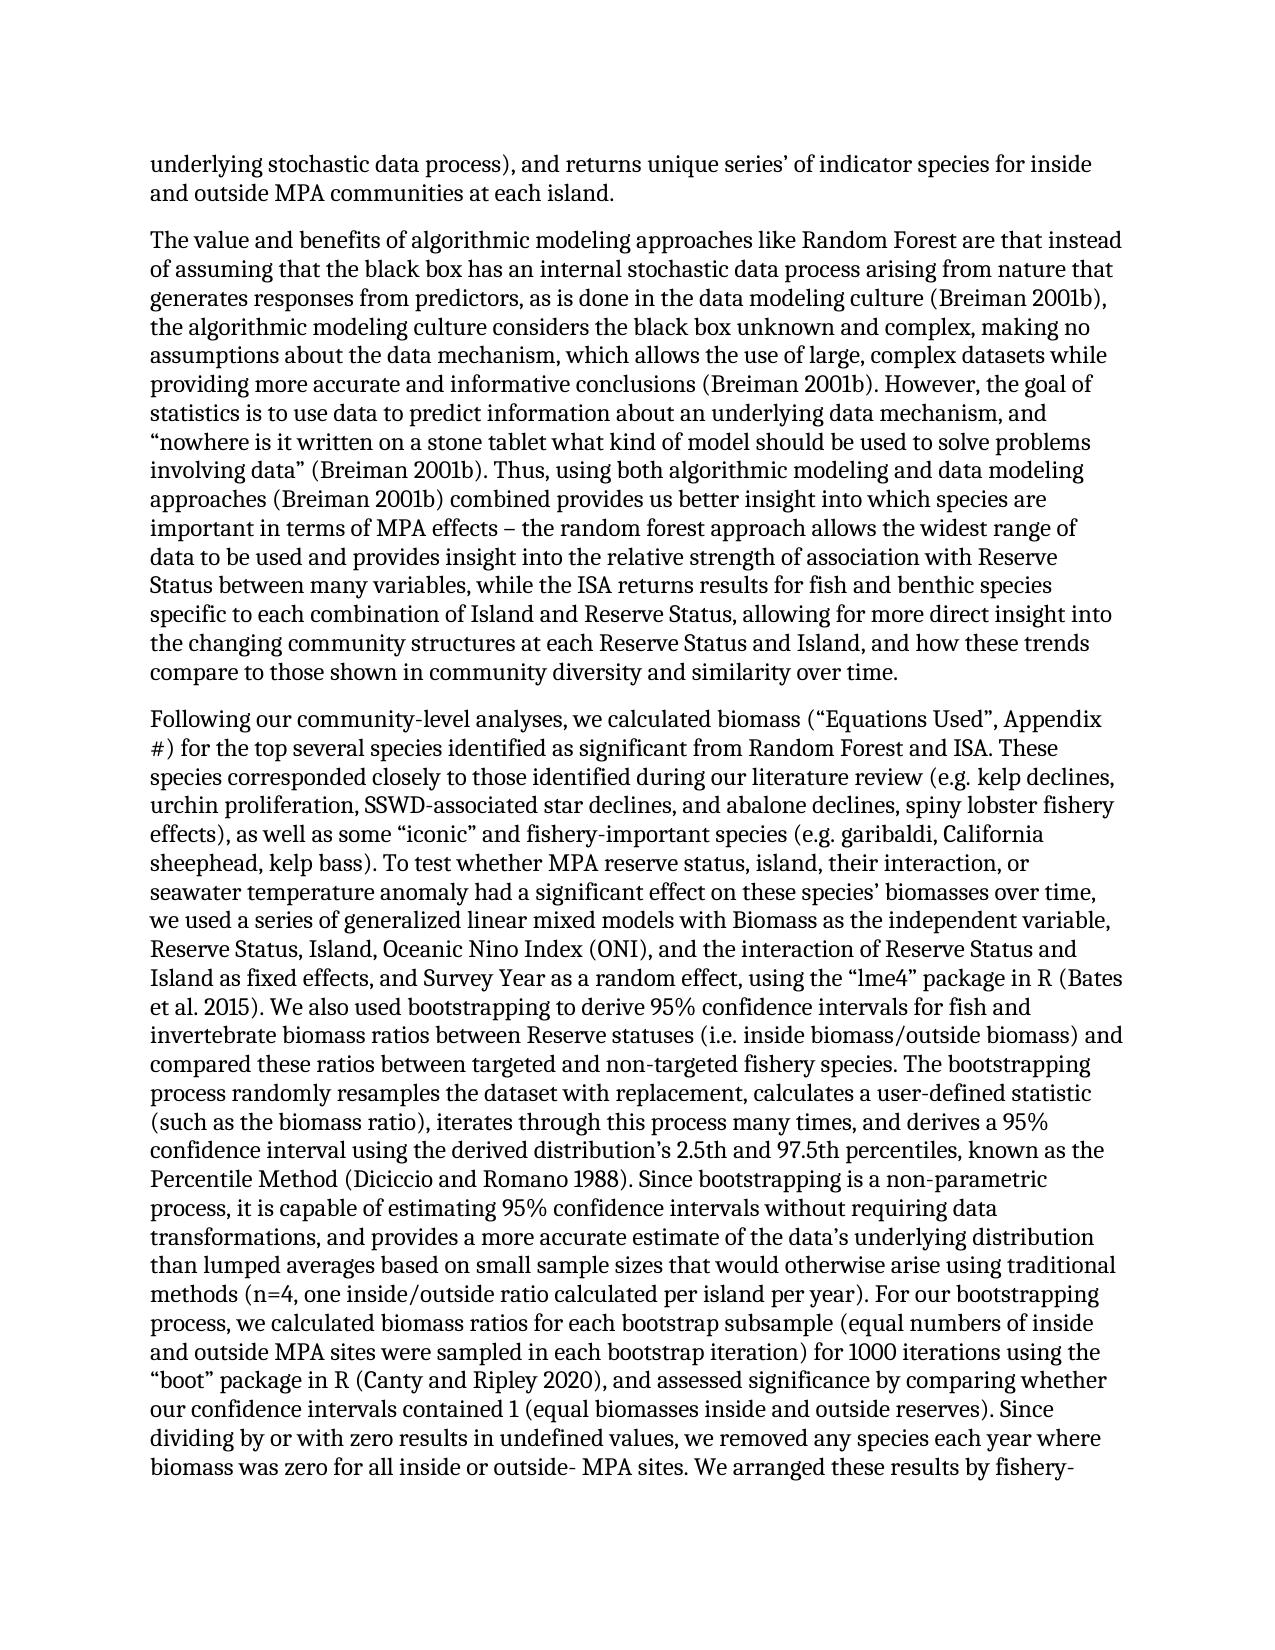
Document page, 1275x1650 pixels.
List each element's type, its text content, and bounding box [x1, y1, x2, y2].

text The value and benefits of algorithmic modeling approaches like Random Forest are that instead of assuming that the black box has an internal stochastic data process arising from nature that generates responses from predictors, as is done in the data modeling culture (Breiman 2001b), the algorithmic modeling culture considers the black box unknown and complex, making no assumptions about the data mechanism, which allows the use of large, complex datasets while providing more accurate and informative conclusions (Breiman 2001b). However, the goal of statistics is to use data to predict information about an underlying data mechanism, and “nowhere is it written on a stone tablet what kind of model should be used to solve problems involving data” (Breiman 2001b). Thus, using both algorithmic modeling and data modeling approaches (Breiman 2001b) combined provides us better insight into which species are important in terms of MPA effects – the random forest approach allows the widest range of data to be used and provides insight into the relative strength of association with Reserve Status between many variables, while the ISA returns results for fish and benthic species specific to each combination of Island and Reserve Status, allowing for more direct insight into the changing community structures at each Reserve Status and Island, and how these trends compare to those shown in community diversity and similarity over time. [150, 226, 1125, 686]
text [150, 705, 1125, 1481]
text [150, 150, 1125, 207]
